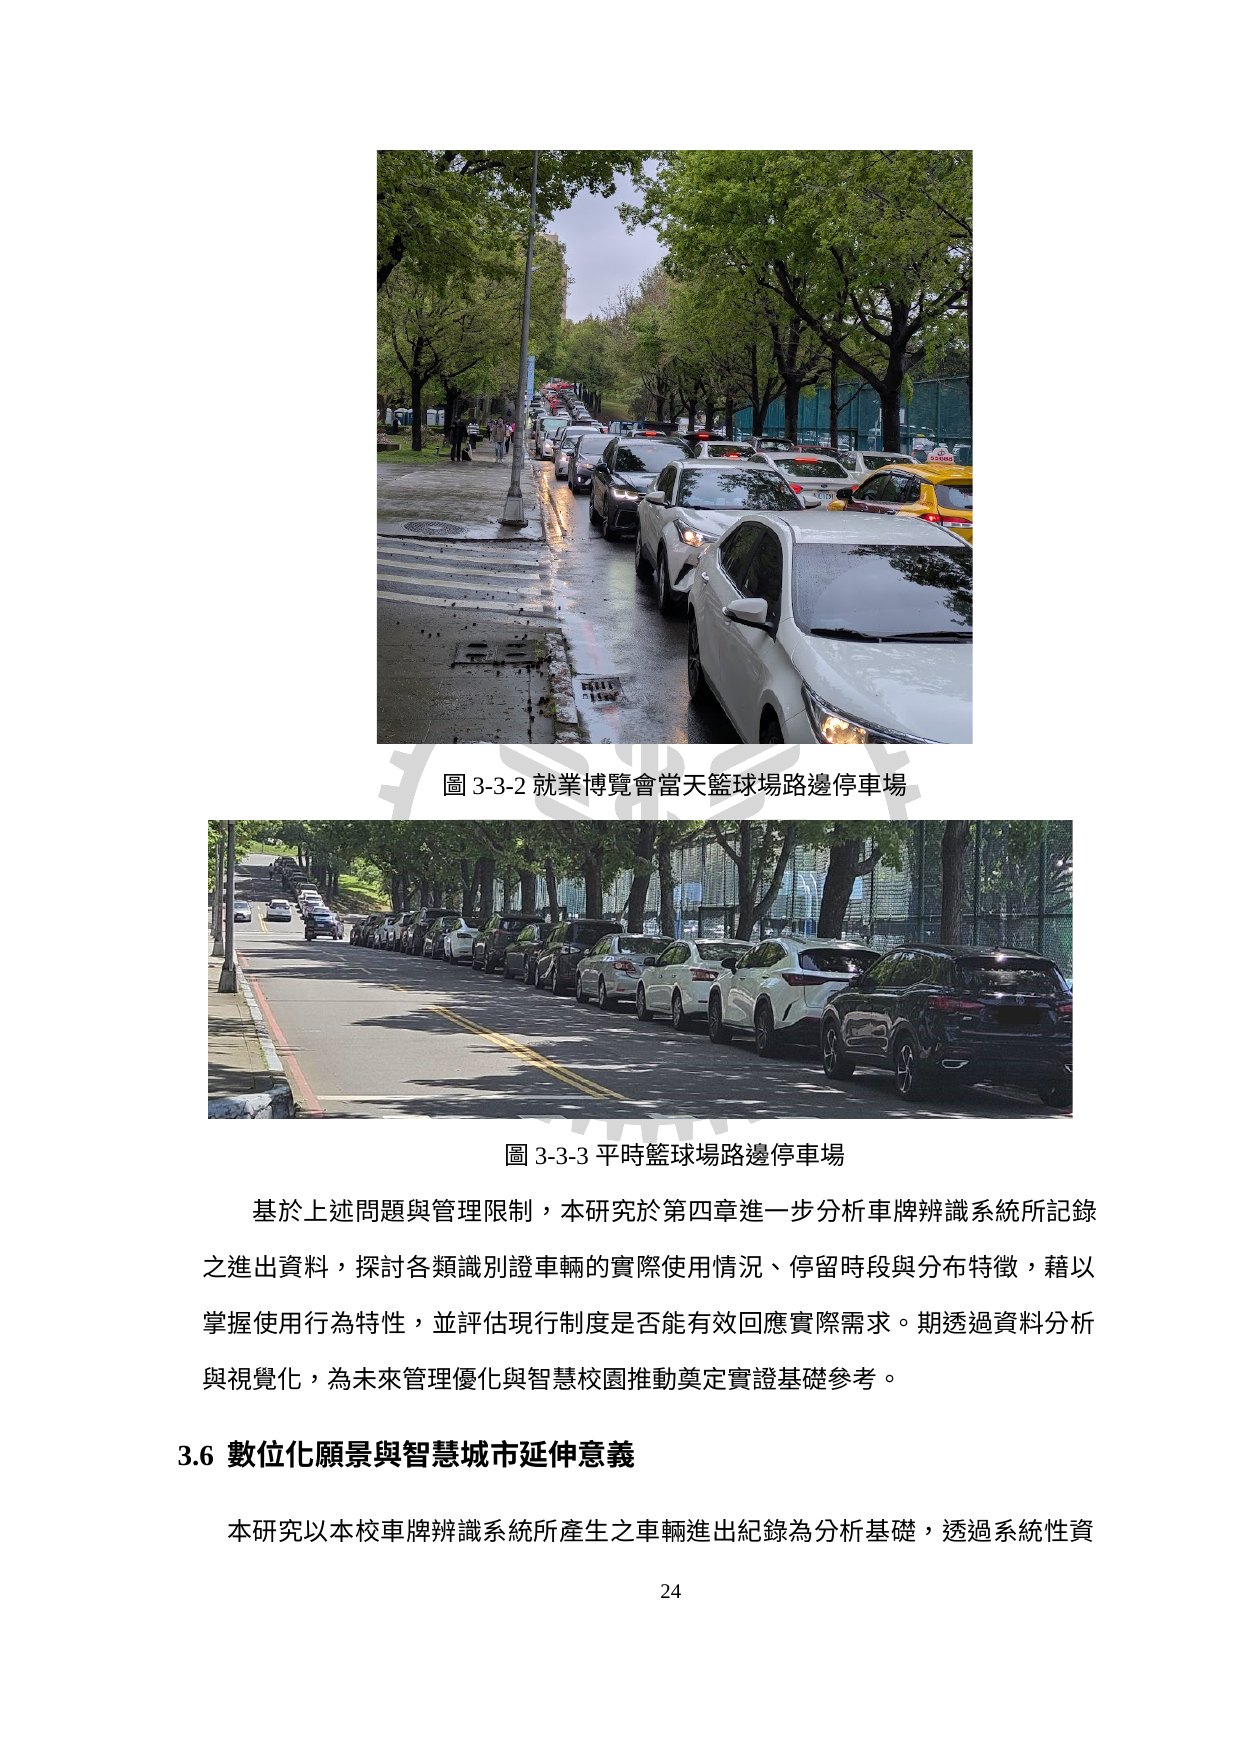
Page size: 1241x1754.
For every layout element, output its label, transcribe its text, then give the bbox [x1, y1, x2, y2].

picture [376, 150, 973, 744]
subtitle 數位化願景與智慧城市延伸意義 [177, 1415, 1097, 1490]
text 圖3-3-3 平時籃球場路邊停車場 [202, 1135, 1097, 1172]
picture [208, 820, 1073, 1119]
text 基於上述問題與管理限制，本研究於第四章進一步分析車牌辨識系統所記錄之進出資料，探討各類識別證車輛的實際使用情況、停留時段與分布特徵，藉以掌握使用行為特性，並評估現行制度是否能有效回應實際需求。期透過資料分析與視覺化，為未來管理優化與智慧校園推動奠定實證基礎參考。 [202, 1191, 1097, 1397]
text 圖3-3-2 就業博覽會當天籃球場路邊停車場 [202, 765, 1097, 802]
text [177, 1511, 1097, 1549]
